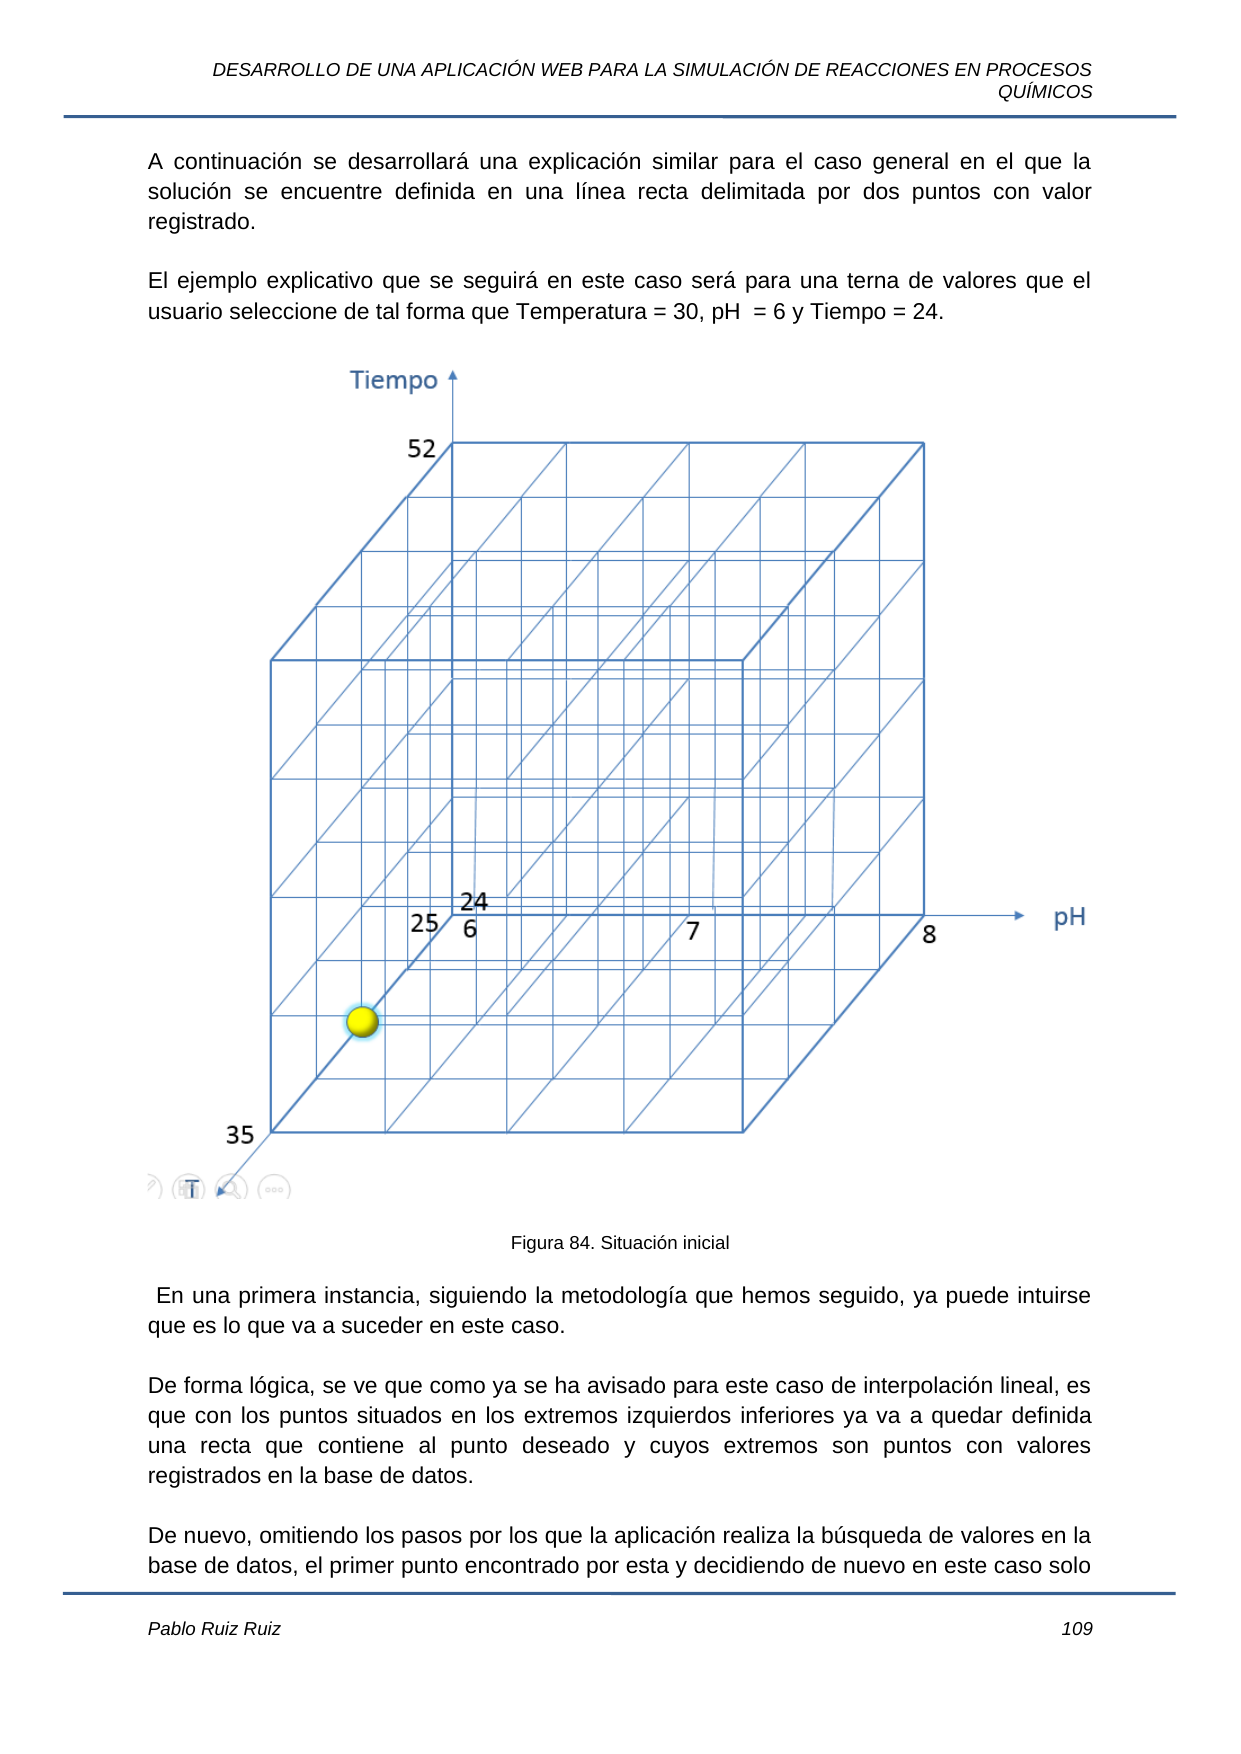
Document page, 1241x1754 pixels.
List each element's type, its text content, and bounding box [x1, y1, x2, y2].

text El ejemplo explicativo que se seguirá en este caso será para una terna de valores que el usuario seleccione de tal forma que Temperatura = 30, pH = 6 y Tiempo = 24. [148, 267, 1092, 324]
text De forma lógica, se ve que como ya se ha avisado para este caso de interpolación lineal, es que con los puntos situados en los extremos izquierdos inferiores ya va a quedar definida una recta que contiene al punto deseado y cuyos extremos son puntos con valores registrados en la base de datos. [148, 1372, 1092, 1489]
text A continuación se desarrollará una explicación similar para el caso general en el que la solución se encuentre definida en una línea recta delimitada por dos puntos con valor registrado. [148, 148, 1092, 234]
text En una primera instancia, siguiendo la metodología que hemos seguido, ya puede intuirse que es lo que va a suceder en este caso. [148, 1282, 1092, 1339]
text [148, 1522, 1092, 1578]
picture [147, 357, 1093, 1199]
text Figura 84. Situación inicial [148, 1231, 1092, 1253]
